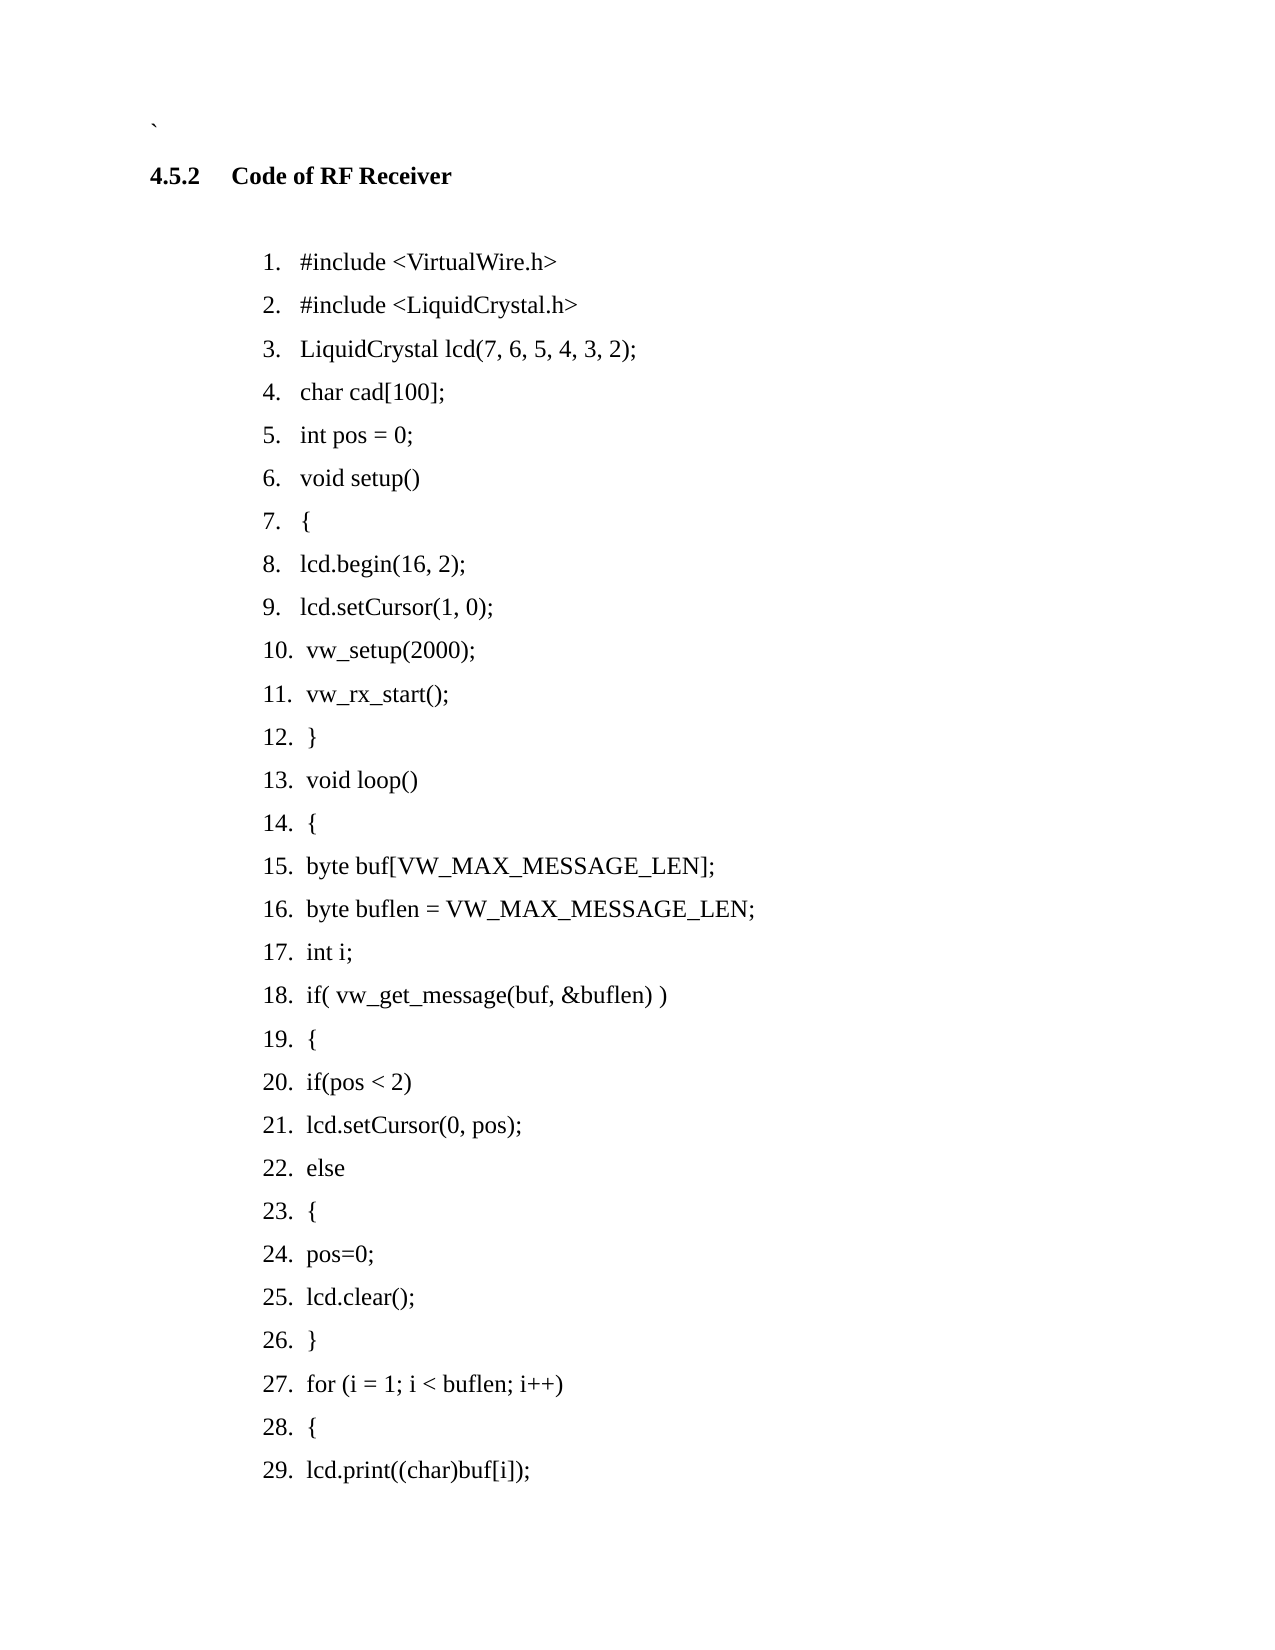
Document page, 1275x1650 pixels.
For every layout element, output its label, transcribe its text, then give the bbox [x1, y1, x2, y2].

subtitle Code of RF Receiver [150, 161, 1125, 190]
list lcd.print((char)buf[i]); [262, 1455, 1125, 1484]
list void loop() [262, 765, 1125, 794]
list lcd.begin(16, 2); [262, 549, 1125, 578]
list pos=0; [262, 1239, 1125, 1268]
list #include <VirtualWire.h> [262, 247, 1125, 276]
list int i; [262, 937, 1125, 966]
list } [262, 722, 1125, 751]
list LiquidCrystal lcd(7, 6, 5, 4, 3, 2); [262, 334, 1125, 362]
list char cad[100]; [262, 377, 1125, 406]
list } [262, 1326, 1125, 1354]
list { [262, 808, 1125, 837]
list { [262, 506, 1125, 535]
list lcd.setCursor(0, pos); [262, 1110, 1125, 1139]
list void setup() [262, 463, 1125, 492]
list lcd.setCursor(1, 0); [262, 592, 1125, 621]
list else [262, 1153, 1125, 1182]
list if(pos < 2) [262, 1067, 1125, 1096]
list for (i = 1; i < buflen; i++) [262, 1369, 1125, 1397]
list vw_setup(2000); [262, 636, 1125, 664]
list if( vw_get_message(buf, &buflen) ) [262, 981, 1125, 1009]
list { [262, 1412, 1125, 1441]
list lcd.clear(); [262, 1282, 1125, 1311]
list { [262, 1196, 1125, 1225]
list { [262, 1024, 1125, 1052]
list byte buf[VW_MAX_MESSAGE_LEN]; [262, 851, 1125, 880]
list byte buflen = VW_MAX_MESSAGE_LEN; [262, 894, 1125, 923]
list int pos = 0; [262, 420, 1125, 449]
list #include <LiquidCrystal.h> [262, 291, 1125, 319]
list vw_rx_start(); [262, 679, 1125, 707]
